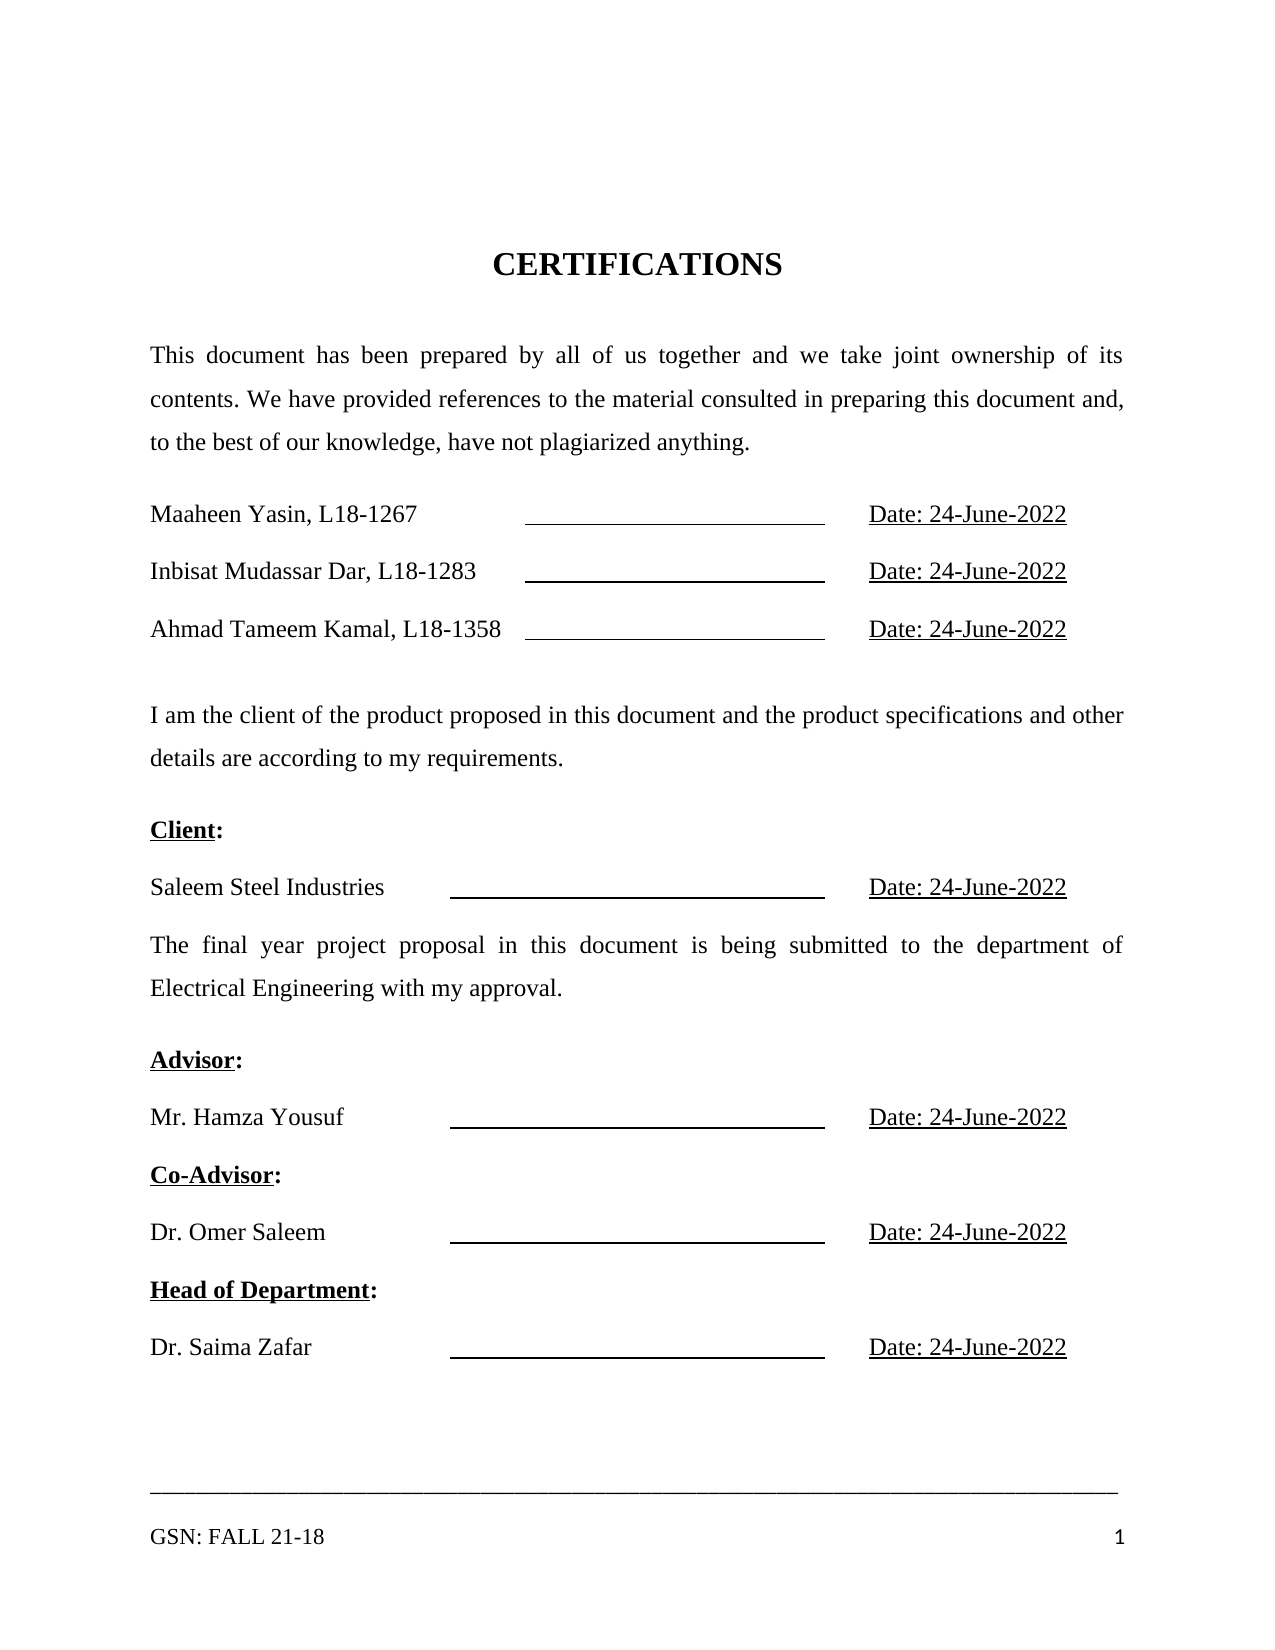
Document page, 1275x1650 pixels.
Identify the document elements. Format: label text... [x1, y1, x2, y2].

text I am the client of the product proposed in this document and the product specifications and other details are according to my requirements. [150, 700, 1125, 772]
text Mr. Hamza Yousuf Date: 24-June-2022 [150, 1102, 1125, 1131]
text Inbisat Mudassar Dar, L18-1283 Date: 24-June-2022 [150, 556, 1125, 585]
text Co-Advisor: [150, 1160, 1125, 1189]
text Advisor: [150, 1045, 1125, 1074]
text Head of Department: [150, 1275, 1125, 1304]
text The final year project proposal in this document is being submitted to the department of Electrical Engineering with my approval. [150, 930, 1125, 1002]
text Dr. Omer Saleem Date: 24-June-2022 [150, 1217, 1125, 1246]
text Client: [150, 815, 1125, 844]
text Dr. Saima Zafar Date: 24-June-2022 [150, 1332, 1125, 1361]
text Ahmad Tameem Kamal, L18-1358 Date: 24-June-2022 [150, 614, 1125, 642]
text This document has been prepared by all of us together and we take joint ownership of its contents. We have provided references to the material consulted in preparing this document and, to the best of our knowledge, have not plagiarized anything. [150, 341, 1125, 456]
text CERTIFICATIONS [150, 245, 1125, 283]
text Maaheen Yasin, L18-1267 Date: 24-June-2022 [150, 499, 1125, 527]
text Saleem Steel Industries Date: 24-June-2022 [150, 872, 1125, 901]
